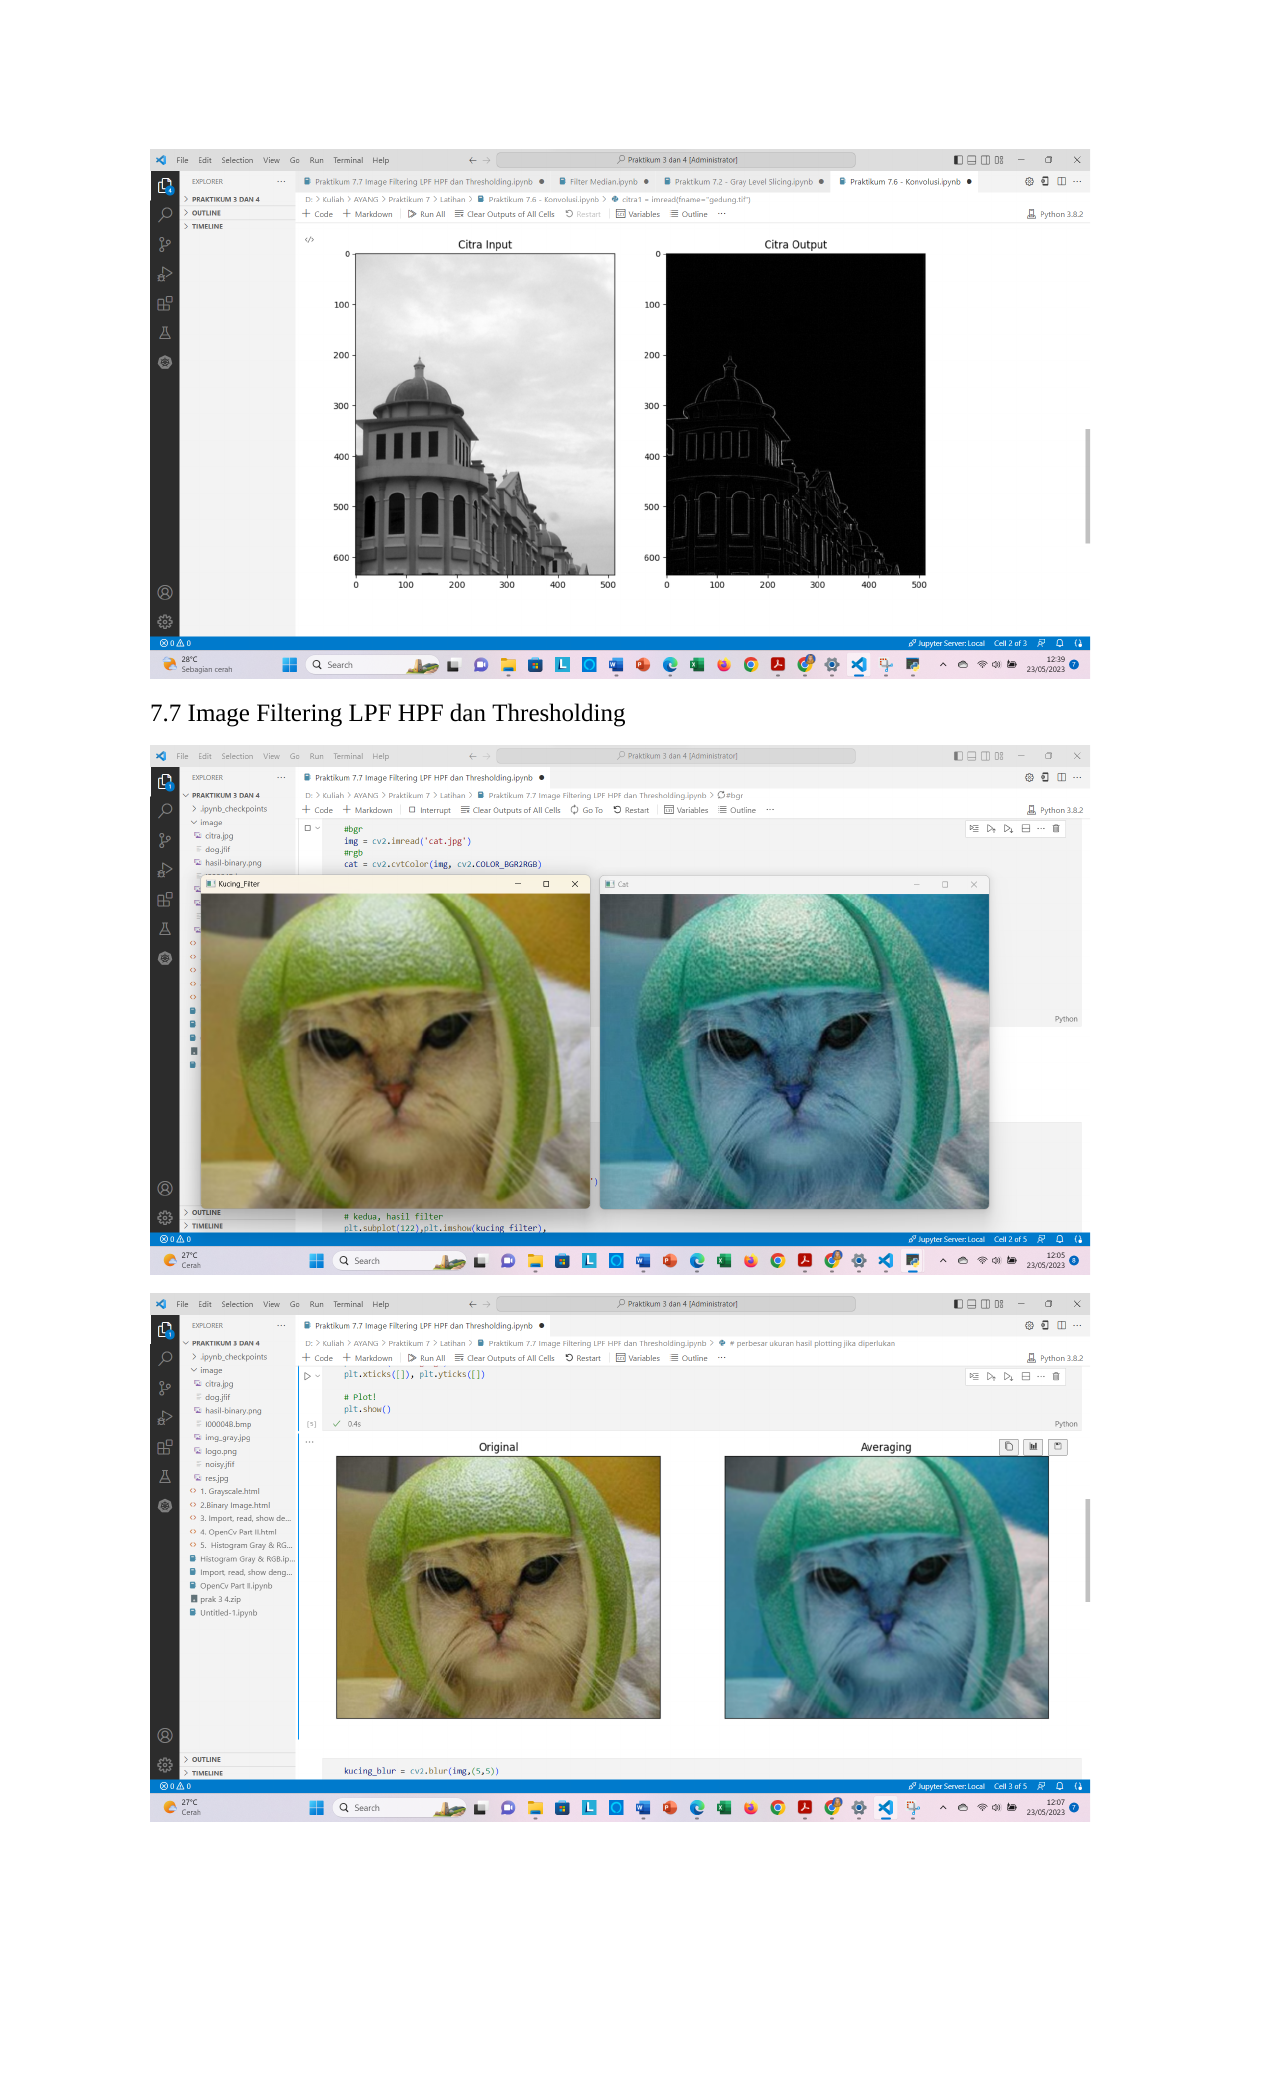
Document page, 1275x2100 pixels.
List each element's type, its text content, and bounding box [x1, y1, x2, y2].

picture [150, 1293, 1091, 1822]
picture [150, 149, 1091, 679]
picture [150, 745, 1091, 1275]
text 7.7 Image Filtering LPF HPF dan Thresholding [150, 698, 1125, 726]
